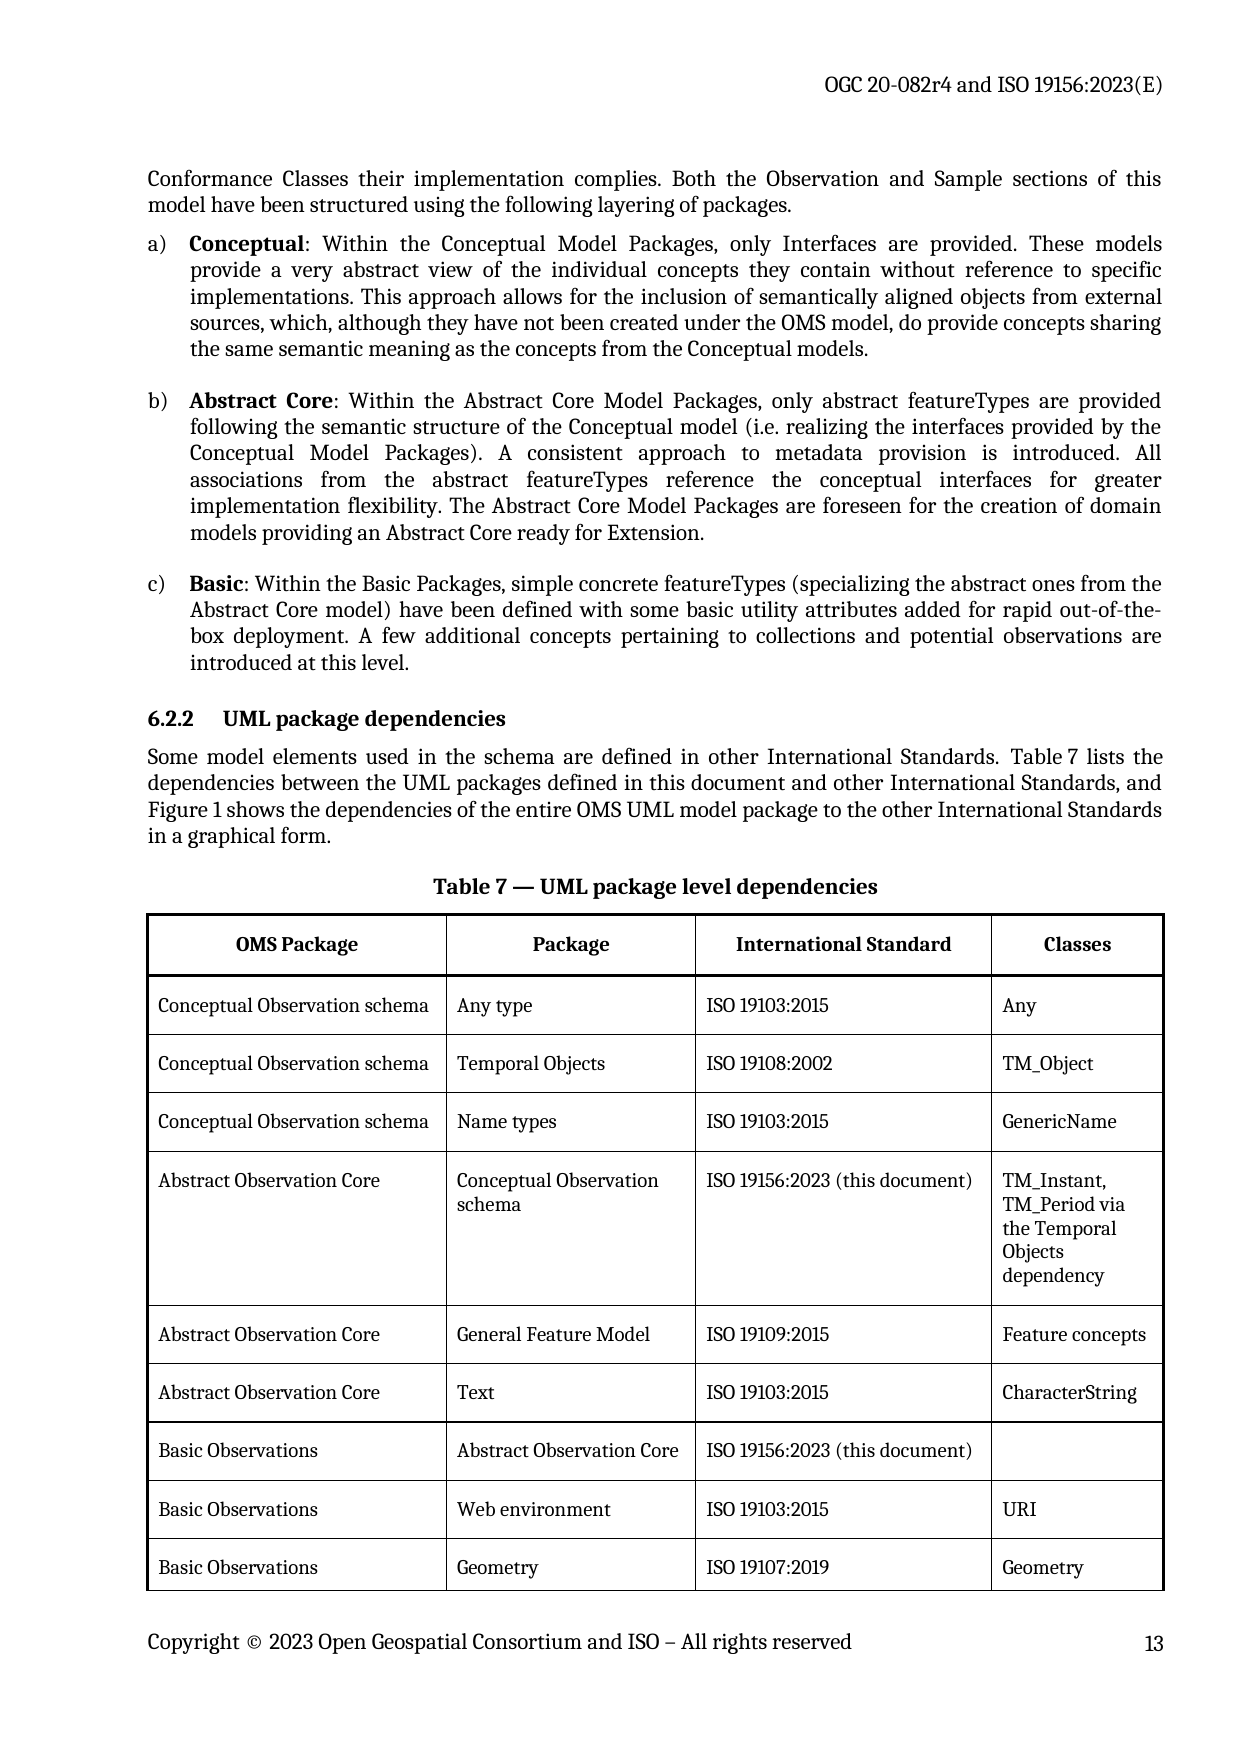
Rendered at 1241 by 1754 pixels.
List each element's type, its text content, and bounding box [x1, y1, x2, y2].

table_cell ISO 19103:2015 [696, 1093, 991, 1151]
table_header Classes [992, 916, 1162, 973]
table_cell ISO 19107:2019 [696, 1539, 991, 1590]
table_cell Feature concepts [992, 1306, 1162, 1363]
table_cell Conceptual Observation schema [149, 1035, 446, 1092]
table_cell Abstract Observation Core [149, 1306, 446, 1363]
table_cell General Feature Model [447, 1306, 695, 1363]
table_cell Conceptual Observation schema [149, 977, 446, 1034]
table_cell Basic Observations [149, 1481, 446, 1538]
table_cell Abstract Observation Core [149, 1364, 446, 1421]
table_cell Abstract Observation Core [149, 1152, 446, 1305]
table_cell Web environment [447, 1481, 695, 1538]
list b) Abstract Core: Within the Abstract Core Model Packages, only abstract featureTypes are provided following the semantic structure of the Conceptual model (i.e. realizing the interfaces provided by the Conceptual Model Packages). A consistent approach to metadata provision is introduced. All associations from the abstract featureTypes reference the conceptual interfaces for greater implementation flexibility. The Abstract Core Model Packages are foreseen for the creation of domain models providing an Abstract Core ready for Extension. [148, 387, 1163, 546]
table_cell TM_Instant, TM_Period via the Temporal Objects dependency [992, 1152, 1162, 1305]
table_cell Abstract Observation Core [447, 1423, 695, 1480]
table_cell CharacterString [992, 1364, 1162, 1421]
table_cell TM_Object [992, 1035, 1162, 1092]
table_cell Name types [447, 1093, 695, 1151]
table_cell ISO 19103:2015 [696, 1481, 991, 1538]
table_cell ISO 19103:2015 [696, 977, 991, 1034]
table_cell ISO 19103:2015 [696, 1364, 991, 1421]
table_cell ISO 19156:2023 (this document) [696, 1152, 991, 1305]
list a) Conceptual: Within the Conceptual Model Packages, only Interfaces are provided. These models provide a very abstract view of the individual concepts they contain without reference to specific implementations. This approach allows for the inclusion of semantically aligned objects from external sources, which, although they have not been created under the OMS model, do provide concepts sharing the same semantic meaning as the concepts from the Conceptual models. [148, 231, 1163, 362]
table_cell Temporal Objects [447, 1035, 695, 1092]
table_cell ISO 19109:2015 [696, 1306, 991, 1363]
subtitle UML package dependencies [148, 707, 1163, 731]
table_cell Basic Observations [149, 1423, 446, 1480]
table_cell Any [992, 977, 1162, 1034]
table_cell ISO 19156:2023 (this document) [696, 1423, 991, 1480]
table_header OMS Package [149, 916, 446, 973]
table_header Package [447, 916, 695, 973]
list c) Basic: Within the Basic Packages, simple concrete featureTypes (specializing the abstract ones from the Abstract Core model) have been defined with some basic utility attributes added for rapid out-of-the-box deployment. A few additional concepts pertaining to collections and potential observations are introduced at this level. [148, 571, 1163, 676]
table_cell Conceptual Observation schema [447, 1152, 695, 1305]
text Some model elements used in the schema are defined in other International Standards. Table 7 lists the dependencies between the UML packages defined in this document and other International Standards, and Figure 1 shows the dependencies of the entire OMS UML model package to the other International Standards in a graphical form. [148, 744, 1163, 849]
table_cell URI [992, 1481, 1162, 1538]
table_cell Geometry [447, 1539, 695, 1590]
table_header International Standard [696, 916, 991, 973]
table_cell GenericName [992, 1093, 1162, 1151]
table_cell [992, 1423, 1162, 1480]
table_cell Any type [447, 977, 695, 1034]
title Table 7 — UML package level dependencies [148, 874, 1163, 901]
table_cell Geometry [992, 1539, 1162, 1590]
table_cell Conceptual Observation schema [149, 1093, 446, 1151]
table_cell Text [447, 1364, 695, 1421]
table_cell ISO 19108:2002 [696, 1035, 991, 1092]
table_cell Basic Observations [149, 1539, 446, 1590]
